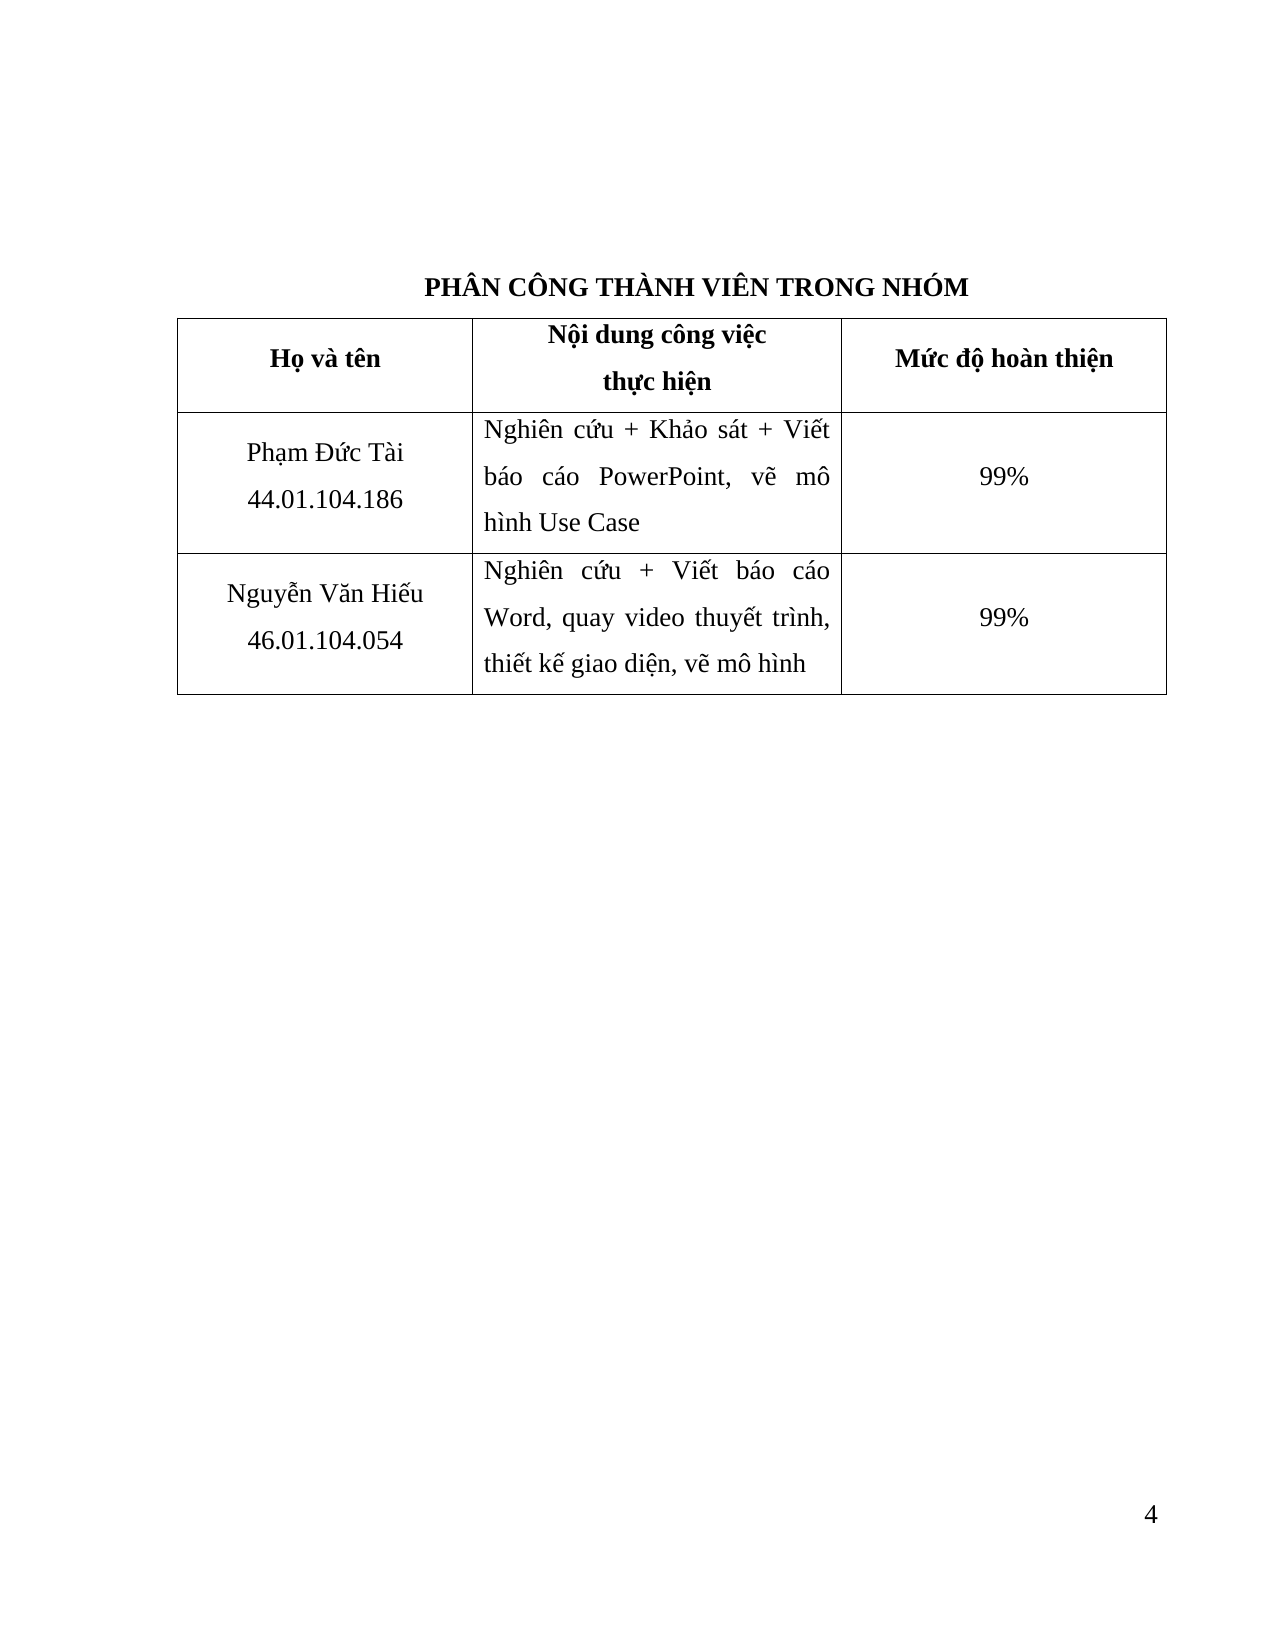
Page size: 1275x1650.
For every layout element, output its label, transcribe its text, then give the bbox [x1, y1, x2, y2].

table_cell Nguyễn Văn Hiếu 46.01.104.054 [178, 554, 472, 694]
table_header Họ và tên [178, 319, 472, 412]
table_header Mức độ hoàn thiện [842, 319, 1166, 412]
table_header Nội dung công việc thực hiện [473, 319, 841, 412]
text PHÂN CÔNG THÀNH VIÊN TRONG NHÓM [177, 271, 1157, 302]
table_cell Nghiên cứu + Khảo sát + Viết báo cáo PowerPoint, vẽ mô hình Use Case [473, 413, 841, 553]
table_cell Nghiên cứu + Viết báo cáo Word, quay video thuyết trình, thiết kế giao diện, vẽ mô hình [473, 554, 841, 694]
table_cell Phạm Đức Tài 44.01.104.186 [178, 413, 472, 553]
table_cell 99% [842, 413, 1166, 553]
table_cell 99% [842, 554, 1166, 694]
